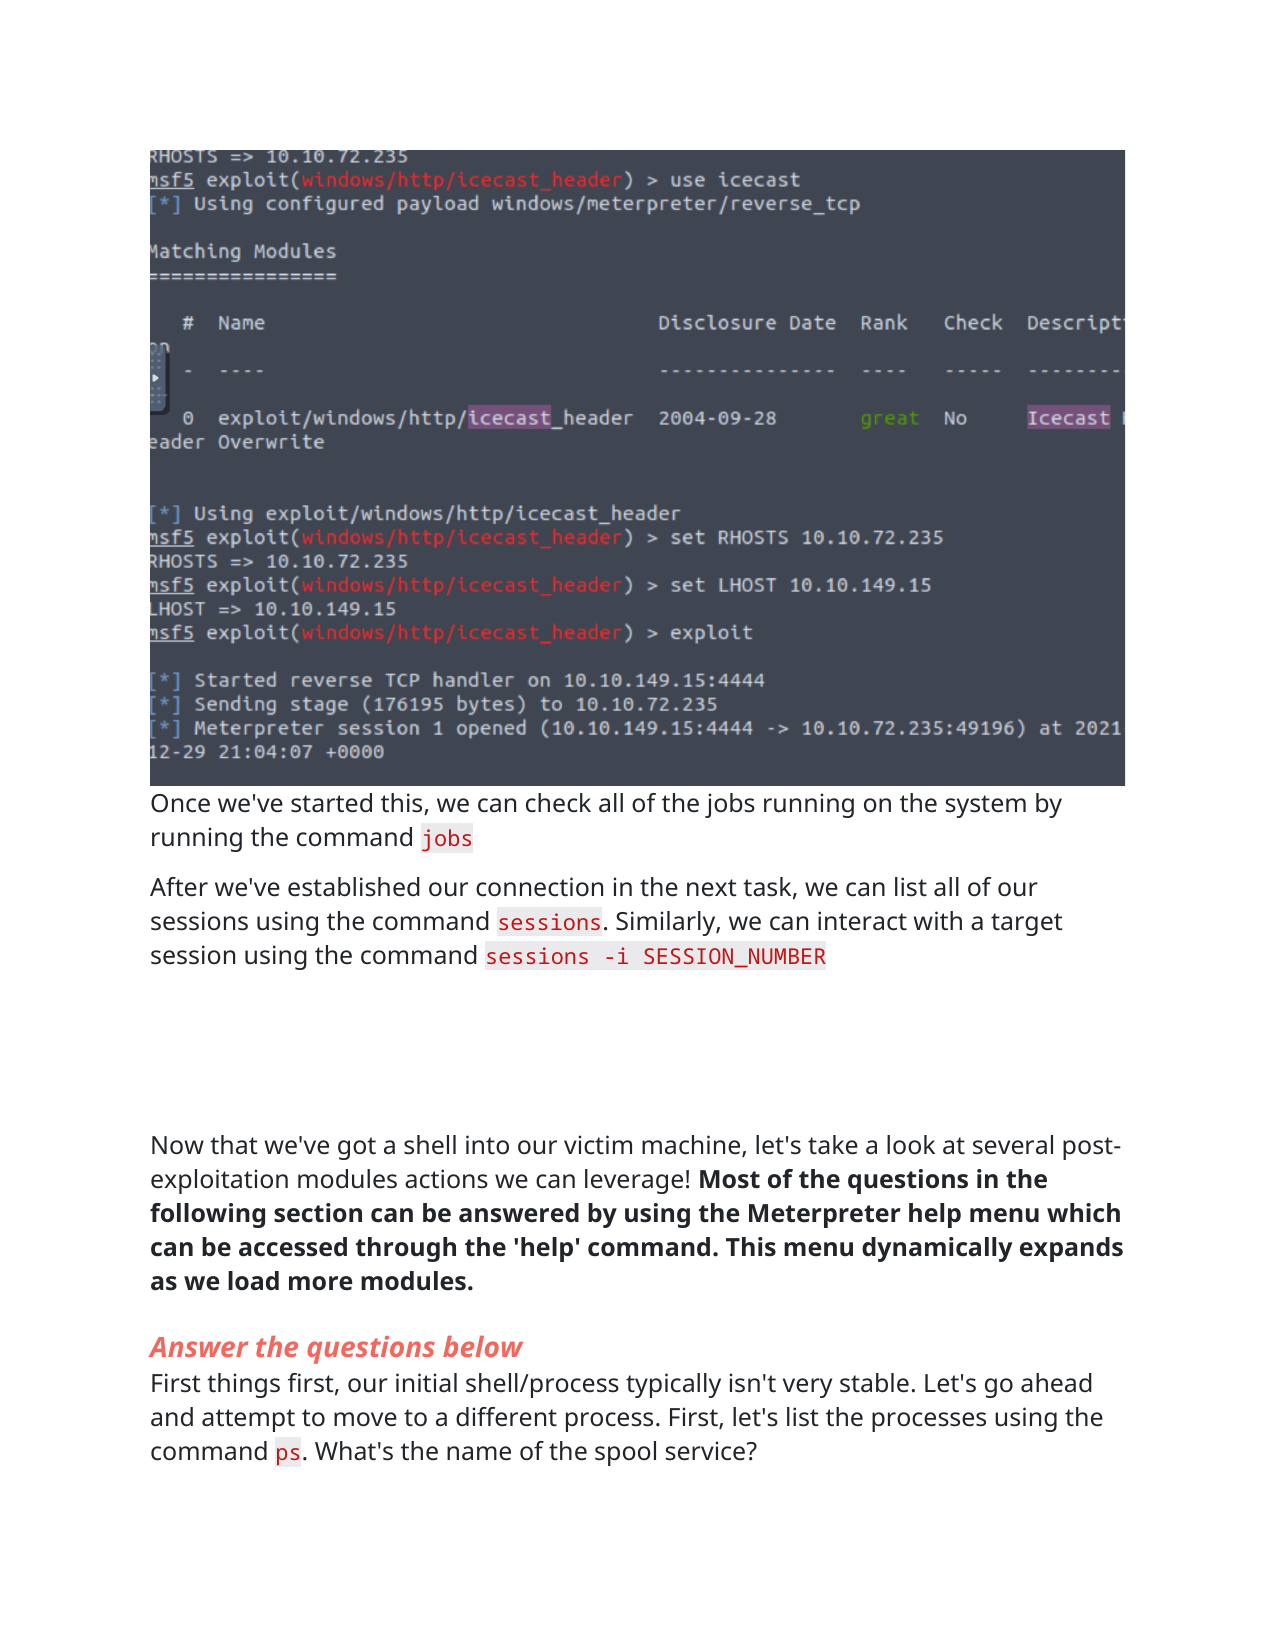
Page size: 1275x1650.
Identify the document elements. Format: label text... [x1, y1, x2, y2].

text First things first, our initial shell/process typically isn't very stable. Let's go ahead and attempt to move to a different process. First, let's list the processes using the command ps. What's the name of the spool service? [150, 1365, 1125, 1468]
picture [150, 150, 1125, 786]
text Once we've started this, we can check all of the jobs running on the system by running the command jobs [150, 786, 1125, 853]
text Now that we've got a shell into our victim machine, let's take a look at several post-exploitation modules actions we can leverage! Most of the questions in the following section can be answered by using the Meterpreter help menu which can be accessed through the 'help' command. This menu dynamically expands as we load more modules. [150, 1128, 1125, 1298]
text Answer the questions below [150, 1327, 1125, 1365]
text After we've established our connection in the next task, we can list all of our sessions using the command sessions. Similarly, we can interact with a target session using the command sessions -i SESSION_NUMBER [150, 869, 1125, 971]
